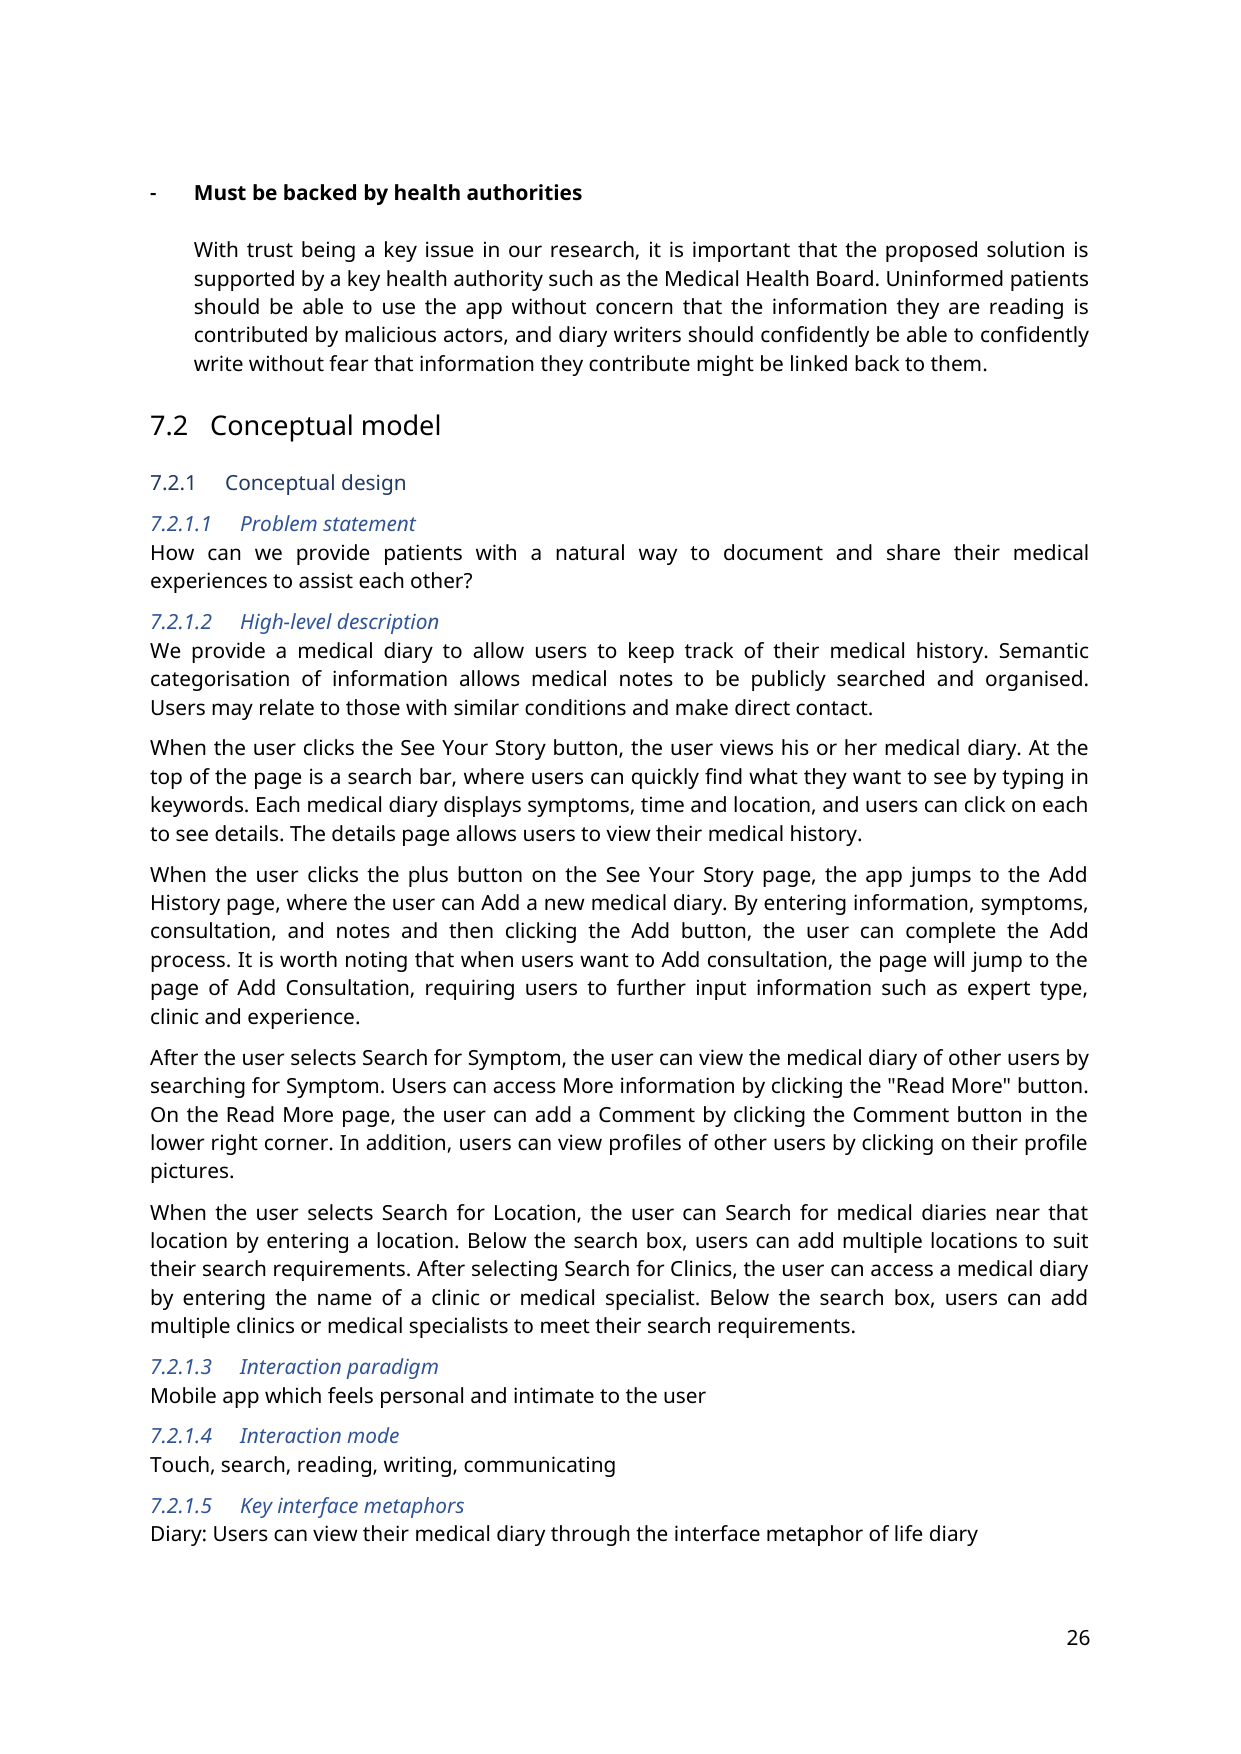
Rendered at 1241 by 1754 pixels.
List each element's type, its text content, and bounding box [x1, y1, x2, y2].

list With trust being a key issue in our research, it is important that the proposed solution is supported by a key health authority such as the Medical Health Board. Uninformed patients should be able to use the app without concern that the information they are reading is contributed by malicious actors, and diary writers should confidently be able to confidently write without fear that information they contribute might be linked back to them. [194, 207, 1090, 377]
text When the user clicks the See Your Story button, the user views his or her medical diary. At the top of the page is a search bar, where users can quickly find what they want to see by typing in keywords. Each medical diary displays symptoms, time and location, and users can click on each to see details. The details page allows users to view their medical history. [150, 733, 1090, 847]
list Must be backed by health authorities [150, 178, 1090, 207]
subtitle Conceptual model [150, 407, 1090, 443]
text Touch, search, reading, writing, communicating [150, 1450, 1090, 1478]
subtitle Problem statement [150, 509, 1090, 538]
subtitle Interaction mode [150, 1422, 1090, 1450]
text When the user clicks the plus button on the See Your Story page, the app jumps to the Add History page, where the user can Add a new medical diary. By entering information, symptoms, consultation, and notes and then clicking the Add button, the user can complete the Add process. It is worth noting that when users want to Add consultation, the page will jump to the page of Add Consultation, requiring users to further input information such as expert type, clinic and experience. [150, 860, 1090, 1030]
text We provide a medical diary to allow users to keep track of their medical history. Semantic categorisation of information allows medical notes to be publicly searched and organised. Users may relate to those with similar conditions and make direct contact. [150, 636, 1090, 721]
text How can we provide patients with a natural way to document and share their medical experiences to assist each other? [150, 538, 1090, 595]
text Diary: Users can view their medical diary through the interface metaphor of life diary [150, 1519, 1090, 1548]
subtitle Key interface metaphors [150, 1491, 1090, 1519]
text After the user selects Search for Symptom, the user can view the medical diary of other users by searching for Symptom. Users can access More information by clicking the "Read More" button. On the Read More page, the user can add a Comment by clicking the Comment button in the lower right corner. In addition, users can view profiles of other users by clicking on their profile pictures. [150, 1043, 1090, 1185]
subtitle High-level description [150, 607, 1090, 636]
subtitle Interaction paradigm [150, 1352, 1090, 1381]
text When the user selects Search for Location, the user can Search for medical diaries near that location by entering a location. Below the search box, users can add multiple locations to suit their search requirements. After selecting Search for Clinics, the user can access a medical diary by entering the name of a clinic or medical specialist. Below the search box, users can add multiple clinics or medical specialists to meet their search requirements. [150, 1198, 1090, 1340]
text Mobile app which feels personal and intimate to the user [150, 1381, 1090, 1409]
subtitle Conceptual design [150, 468, 1090, 497]
